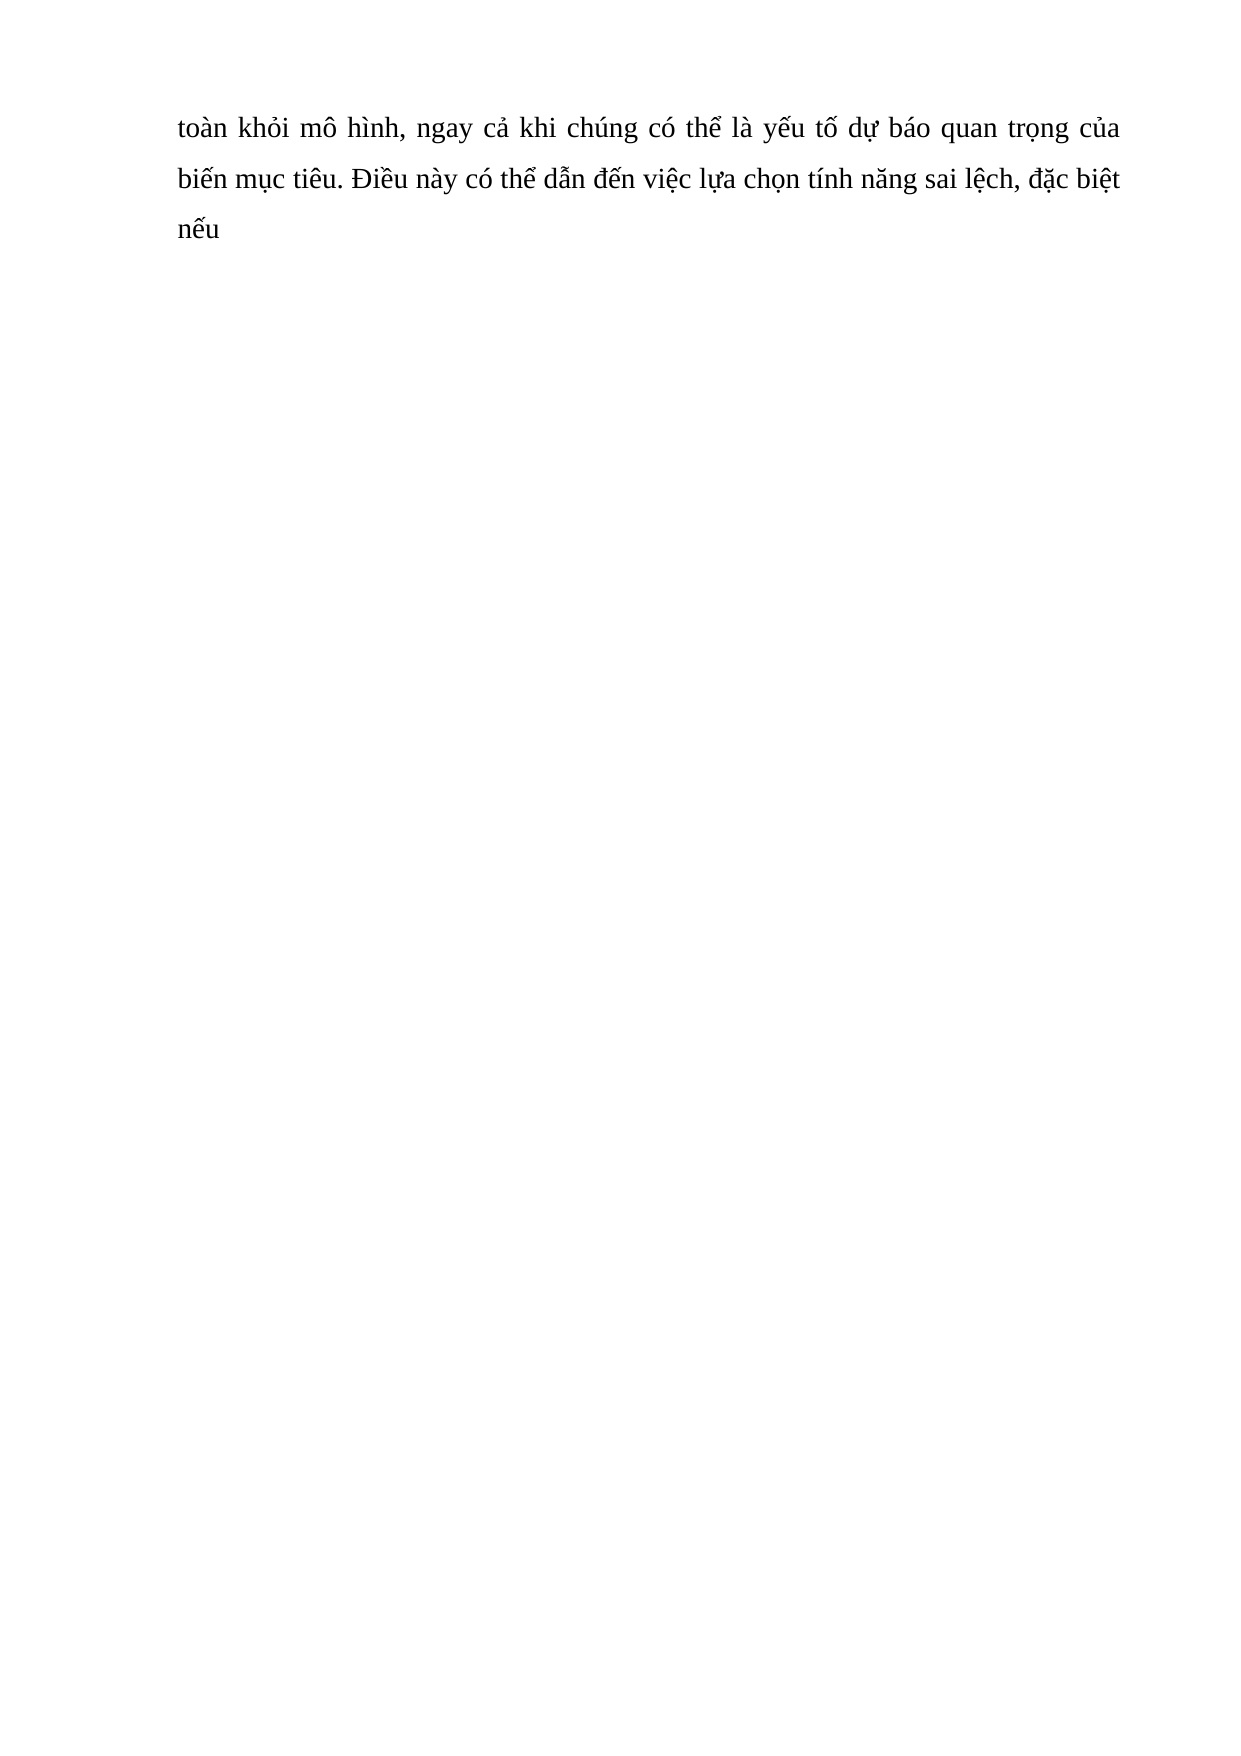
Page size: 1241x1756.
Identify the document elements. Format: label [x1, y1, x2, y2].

text [177, 110, 1122, 244]
